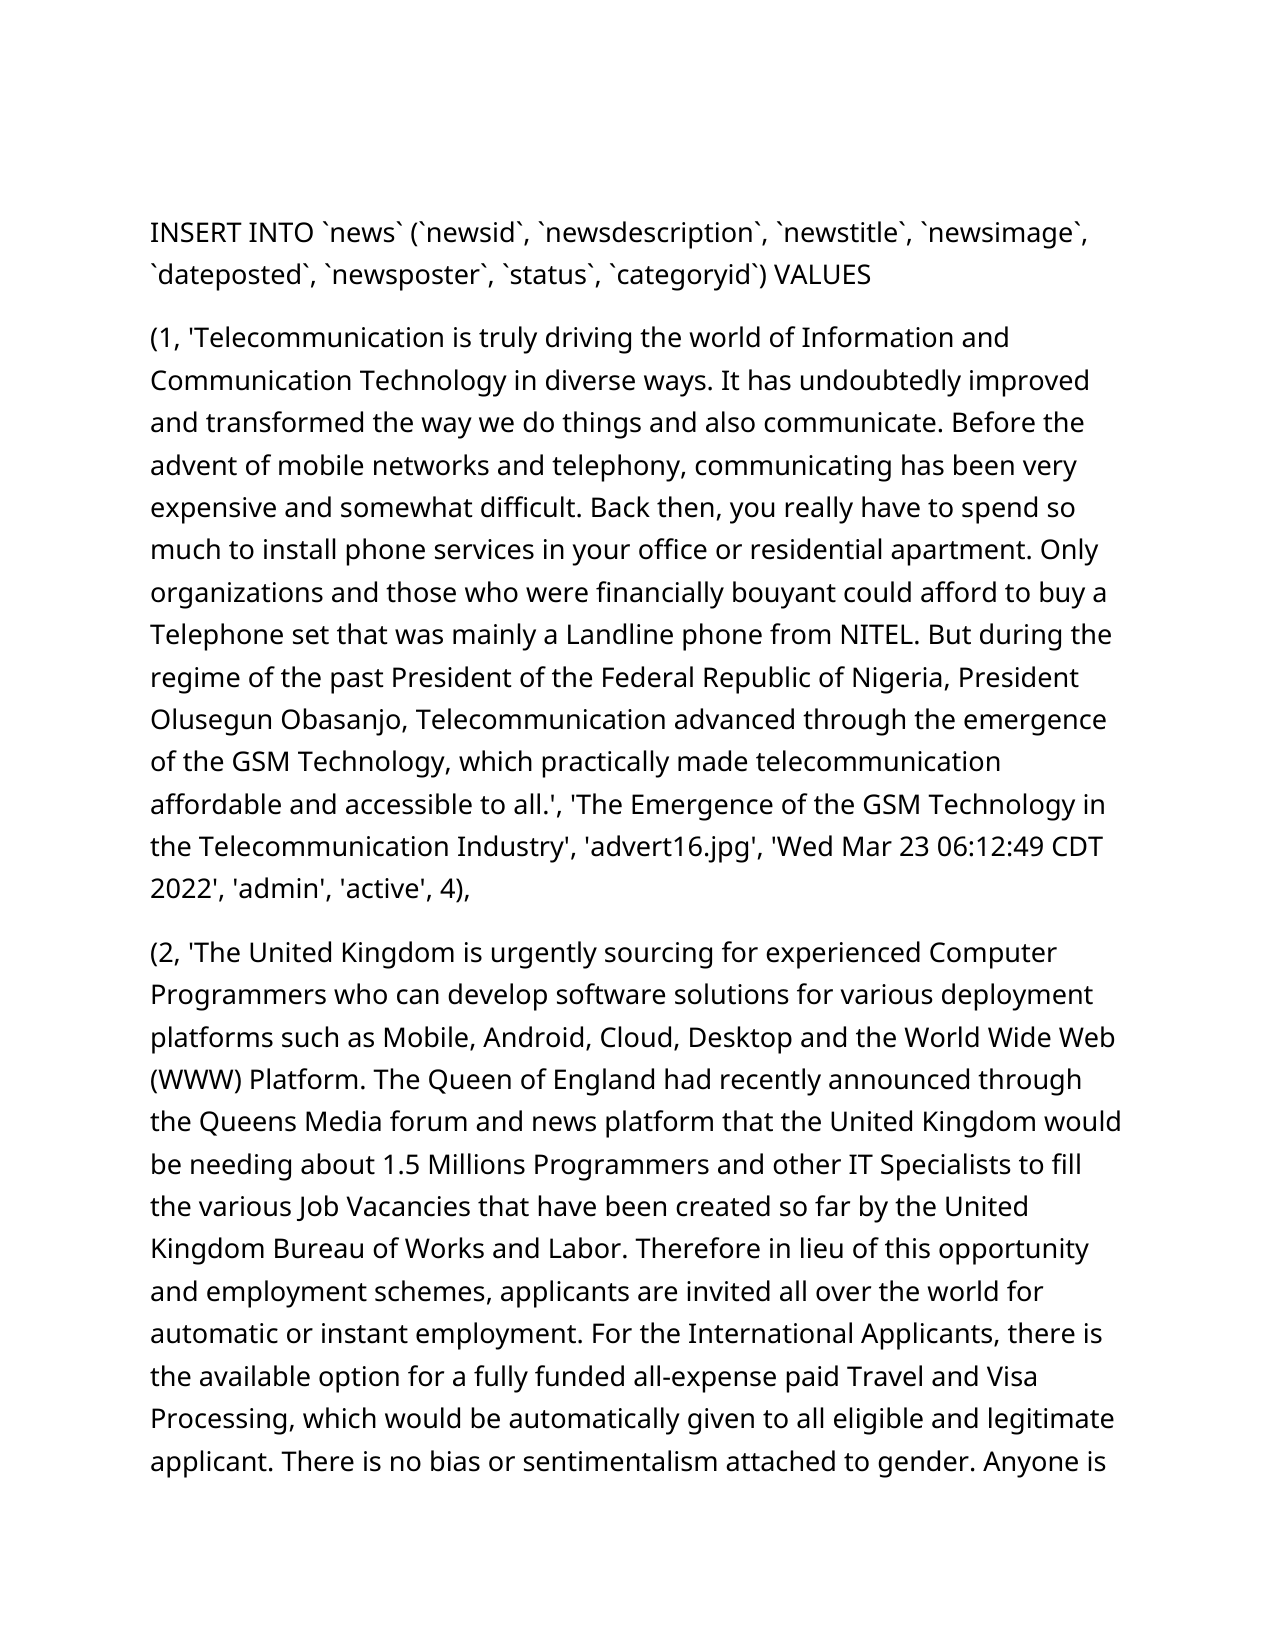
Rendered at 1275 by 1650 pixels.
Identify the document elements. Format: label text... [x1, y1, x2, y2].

text (1, 'Telecommunication is truly driving the world of Information and Communication Technology in diverse ways. It has undoubtedly improved and transformed the way we do things and also communicate. Before the advent of mobile networks and telephony, communicating has been very expensive and somewhat difficult. Back then, you really have to spend so much to install phone services in your office or residential apartment. Only organizations and those who were financially bouyant could afford to buy a Telephone set that was mainly a Landline phone from NITEL. But during the regime of the past President of the Federal Republic of Nigeria, President Olusegun Obasanjo, Telecommunication advanced through the emergence of the GSM Technology, which practically made telecommunication affordable and accessible to all.', 'The Emergence of the GSM Technology in the Telecommunication Industry', 'advert16.jpg', 'Wed Mar 23 06:12:49 CDT 2022', 'admin', 'active', 4), [150, 319, 1125, 907]
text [150, 933, 1125, 1479]
text INSERT INTO `news` (`newsid`, `newsdescription`, `newstitle`, `newsimage`, `dateposted`, `newsposter`, `status`, `categoryid`) VALUES [150, 213, 1125, 292]
